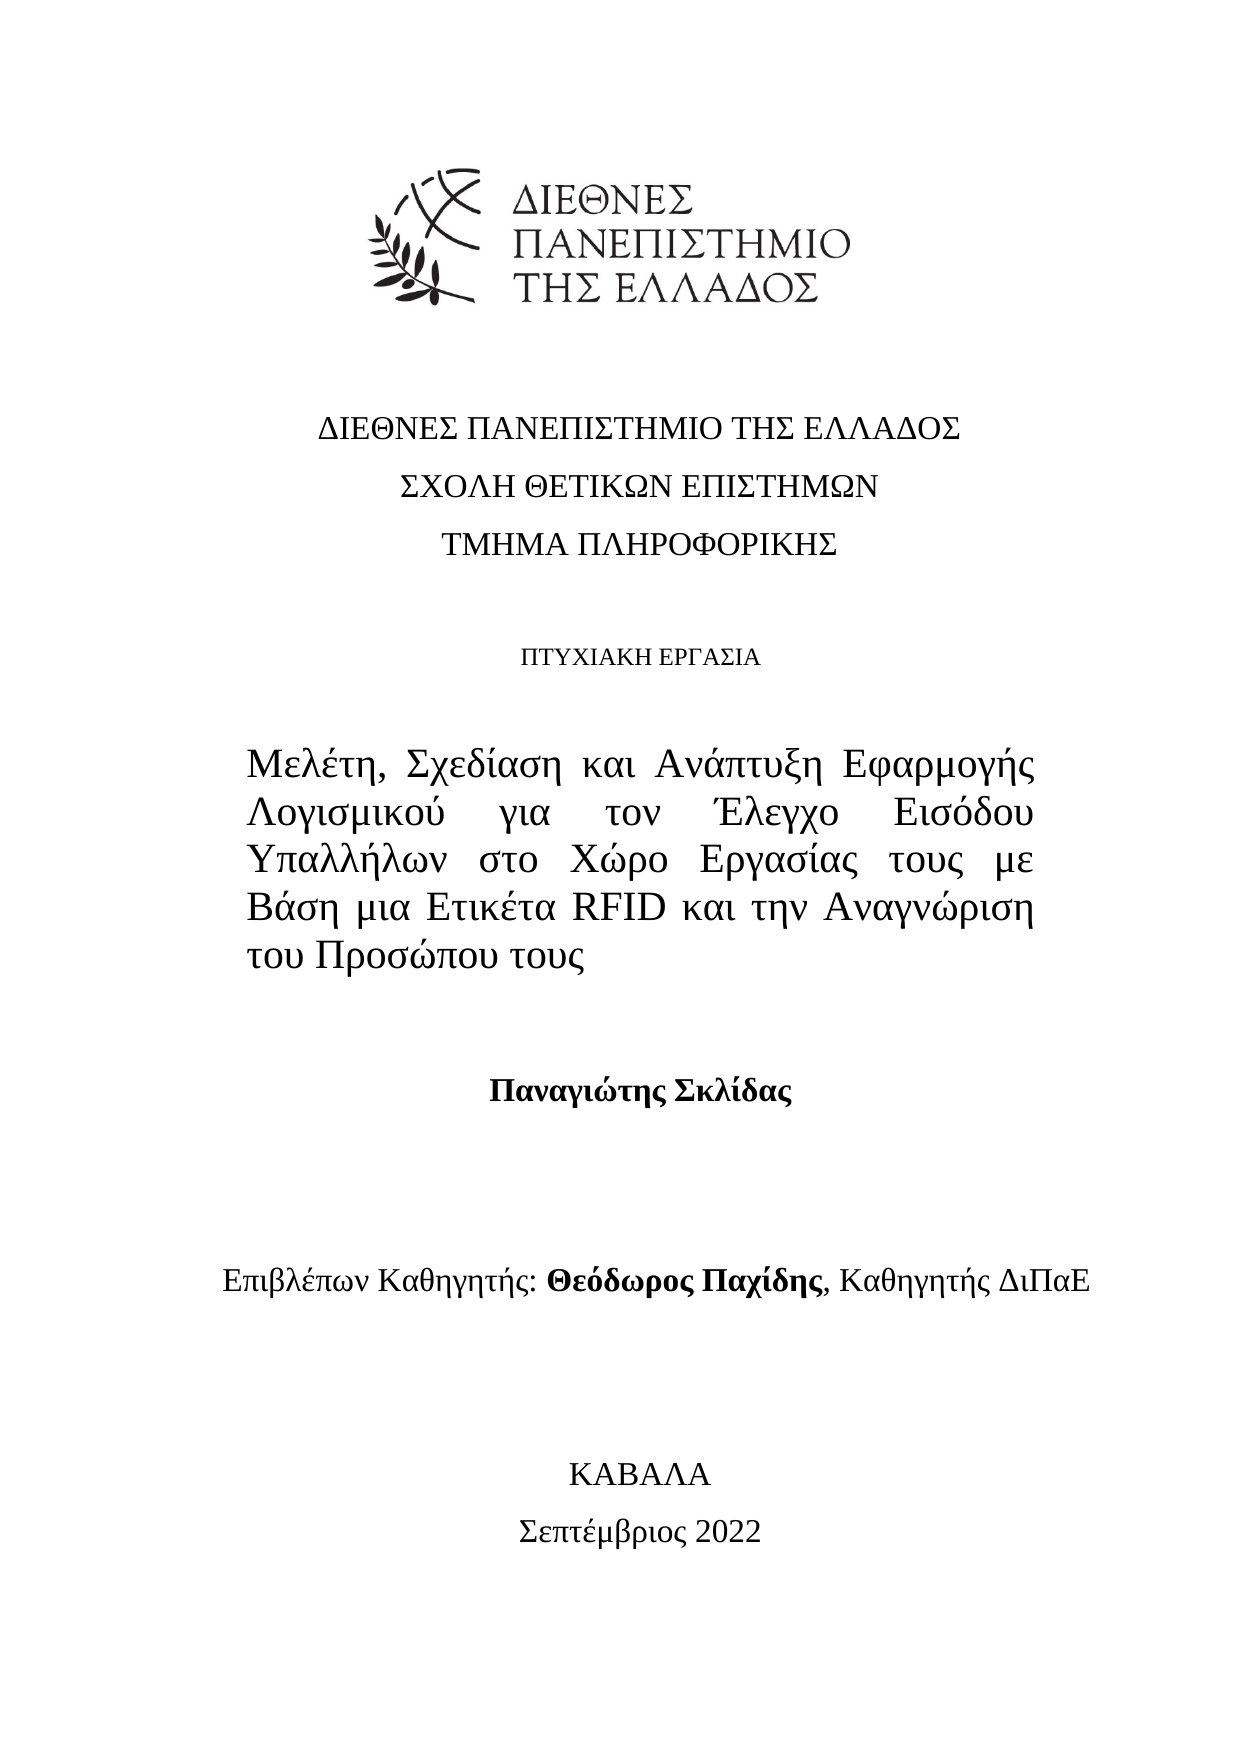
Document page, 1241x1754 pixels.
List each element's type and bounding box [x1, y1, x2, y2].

picture [337, 147, 904, 325]
